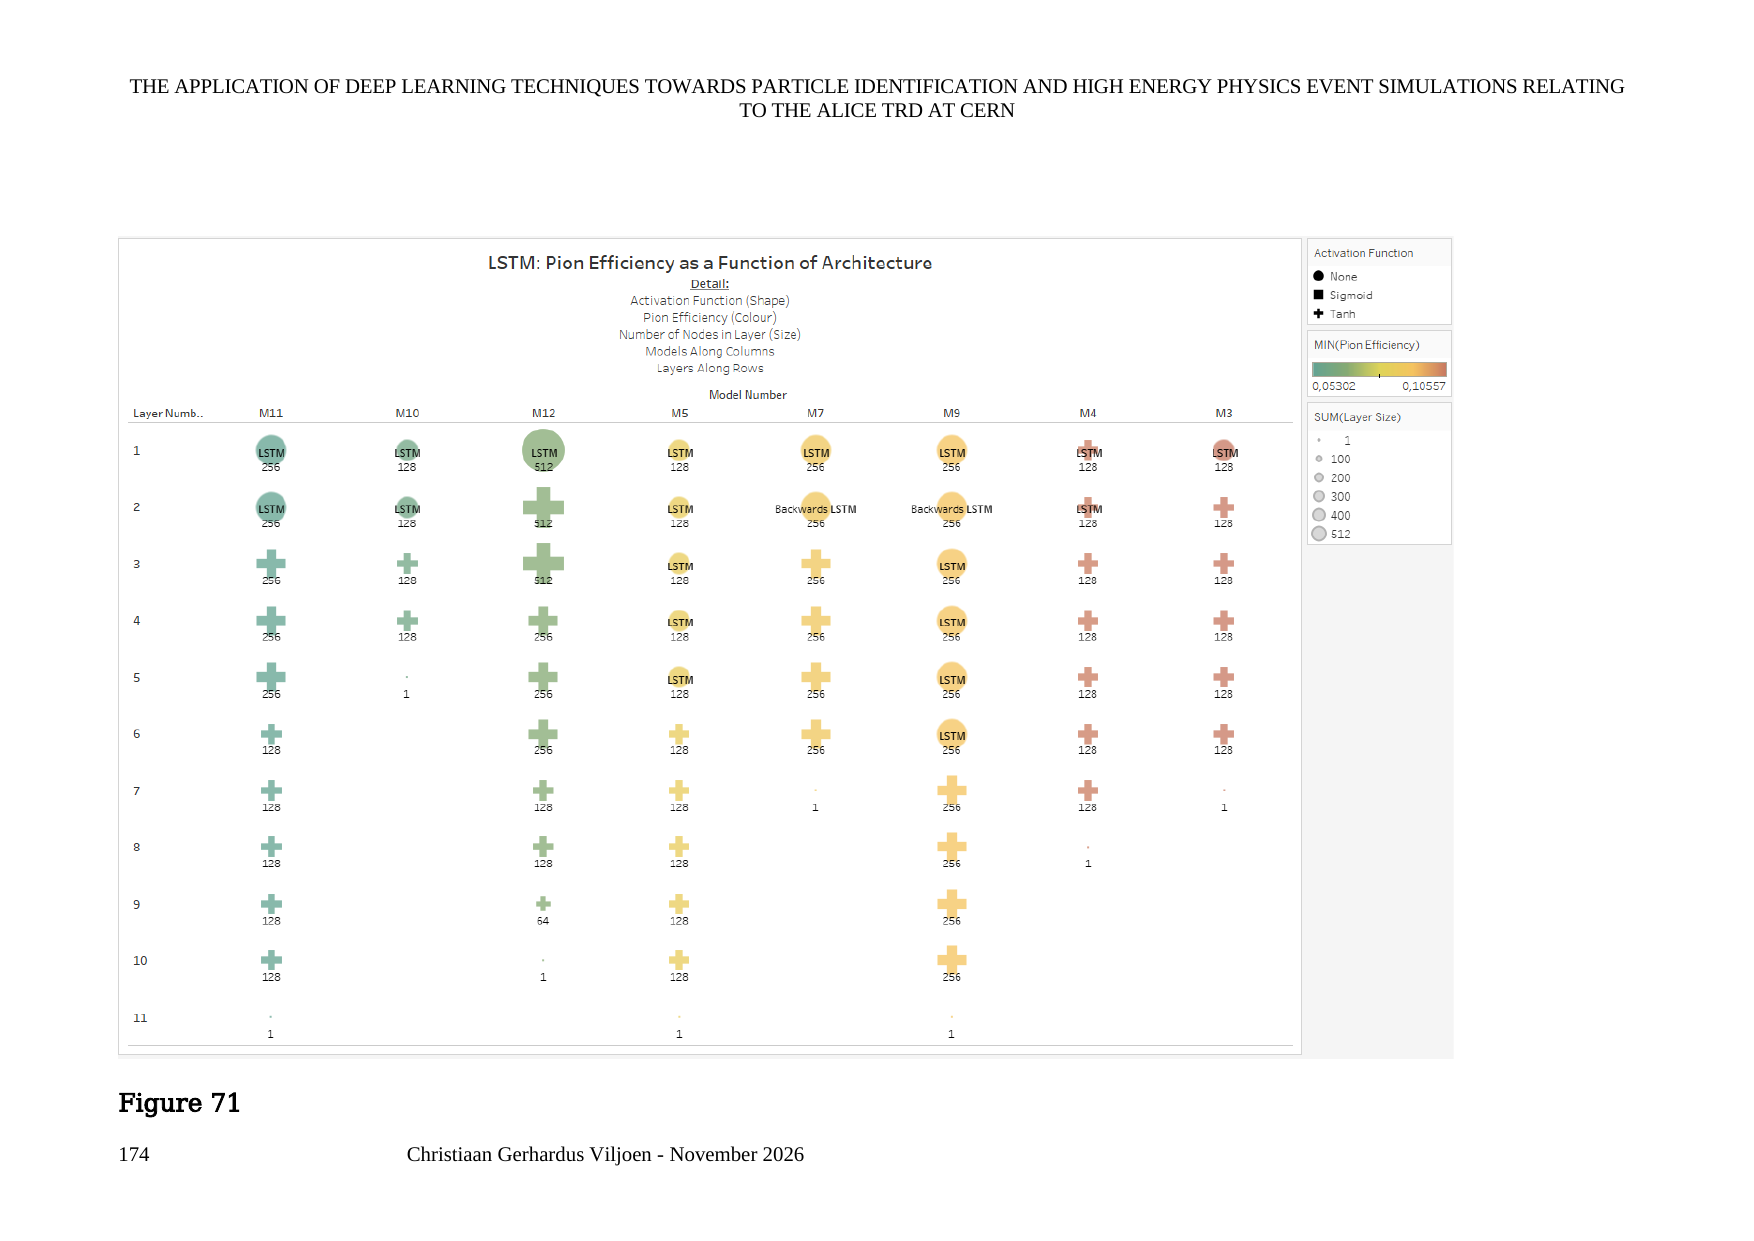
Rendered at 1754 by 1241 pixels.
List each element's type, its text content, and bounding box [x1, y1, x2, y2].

picture [118, 236, 1454, 1059]
